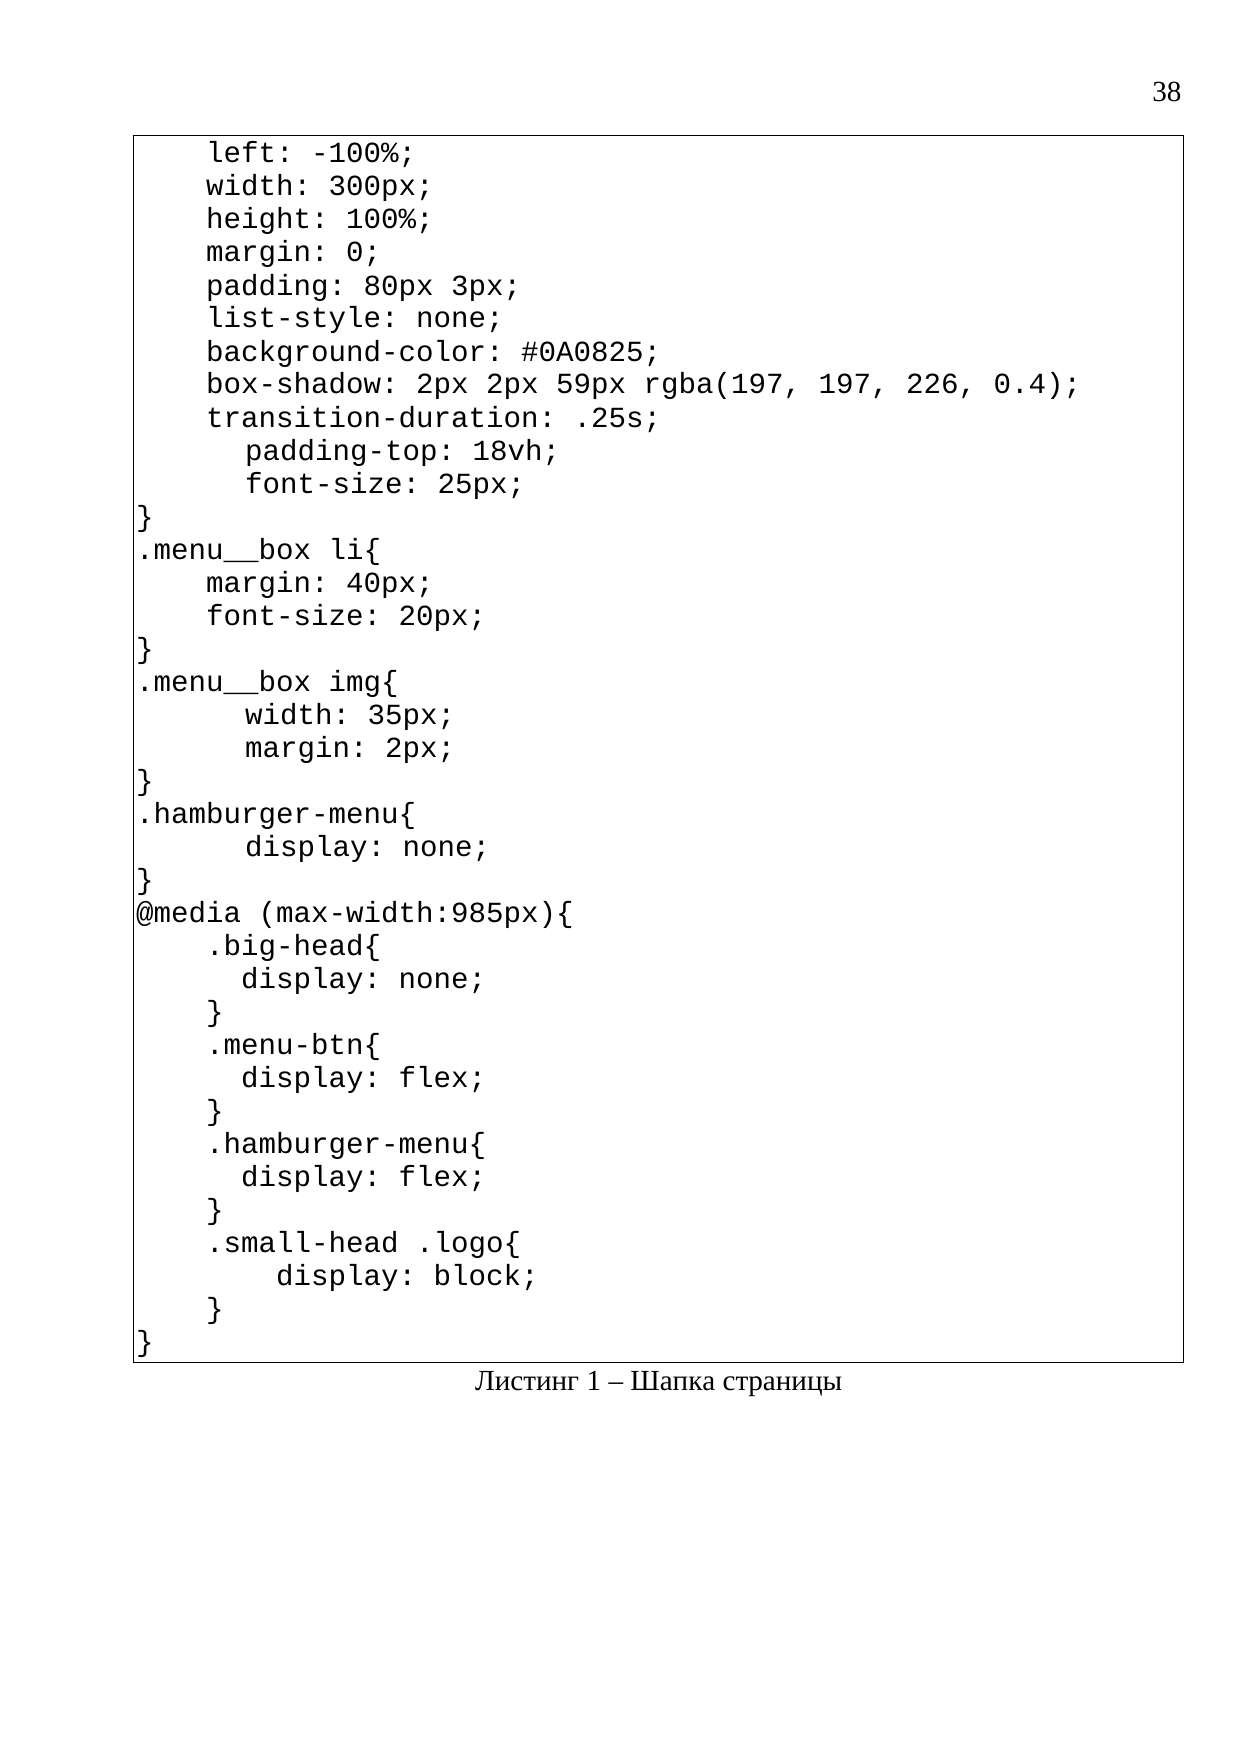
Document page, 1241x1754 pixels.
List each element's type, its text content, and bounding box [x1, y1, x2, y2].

text transition-duration: .25s; [136, 403, 1181, 436]
text @media (max-width:985px){ [136, 898, 1181, 931]
text } [136, 997, 1181, 1030]
text font-size: 20px; [136, 601, 1181, 634]
text .hamburger-menu{ [136, 799, 1181, 832]
text left: -100%; [134, 136, 1183, 172]
text } [136, 1294, 1181, 1324]
text padding: 80px 3px; [136, 271, 1181, 304]
text display: none; [136, 832, 1181, 865]
text } [136, 1096, 1181, 1129]
text display: none; [136, 964, 1181, 997]
text } [136, 634, 1181, 667]
text margin: 2px; [136, 733, 1181, 766]
text .small-head .logo{ [136, 1228, 1181, 1261]
text width: 300px; [136, 172, 1181, 204]
text } [136, 865, 1181, 898]
text margin: 40px; [136, 568, 1181, 601]
text height: 100%; [136, 204, 1181, 238]
text box-shadow: 2px 2px 59px rgba(197, 197, 226, 0.4); [136, 370, 1181, 403]
text background-color: #0A0825; [136, 337, 1181, 370]
text font-size: 25px; [136, 469, 1181, 502]
text display: flex; [136, 1162, 1181, 1195]
text display: flex; [136, 1063, 1181, 1096]
text .menu__box img{ [136, 667, 1181, 700]
text Листинг 1 – Шапка страницы [136, 1363, 1181, 1397]
text width: 35px; [136, 700, 1181, 733]
text list-style: none; [136, 304, 1181, 337]
text display: block; [136, 1261, 1181, 1294]
text .menu__box li{ [136, 535, 1181, 568]
text } [136, 1195, 1181, 1228]
text } [134, 1324, 1183, 1362]
text margin: 0; [136, 238, 1181, 271]
text } [136, 766, 1181, 799]
text .big-head{ [136, 931, 1181, 964]
text .hamburger-menu{ [136, 1129, 1181, 1162]
text } [136, 502, 1181, 535]
text padding-top: 18vh; [136, 436, 1181, 469]
text .menu-btn{ [136, 1030, 1181, 1063]
